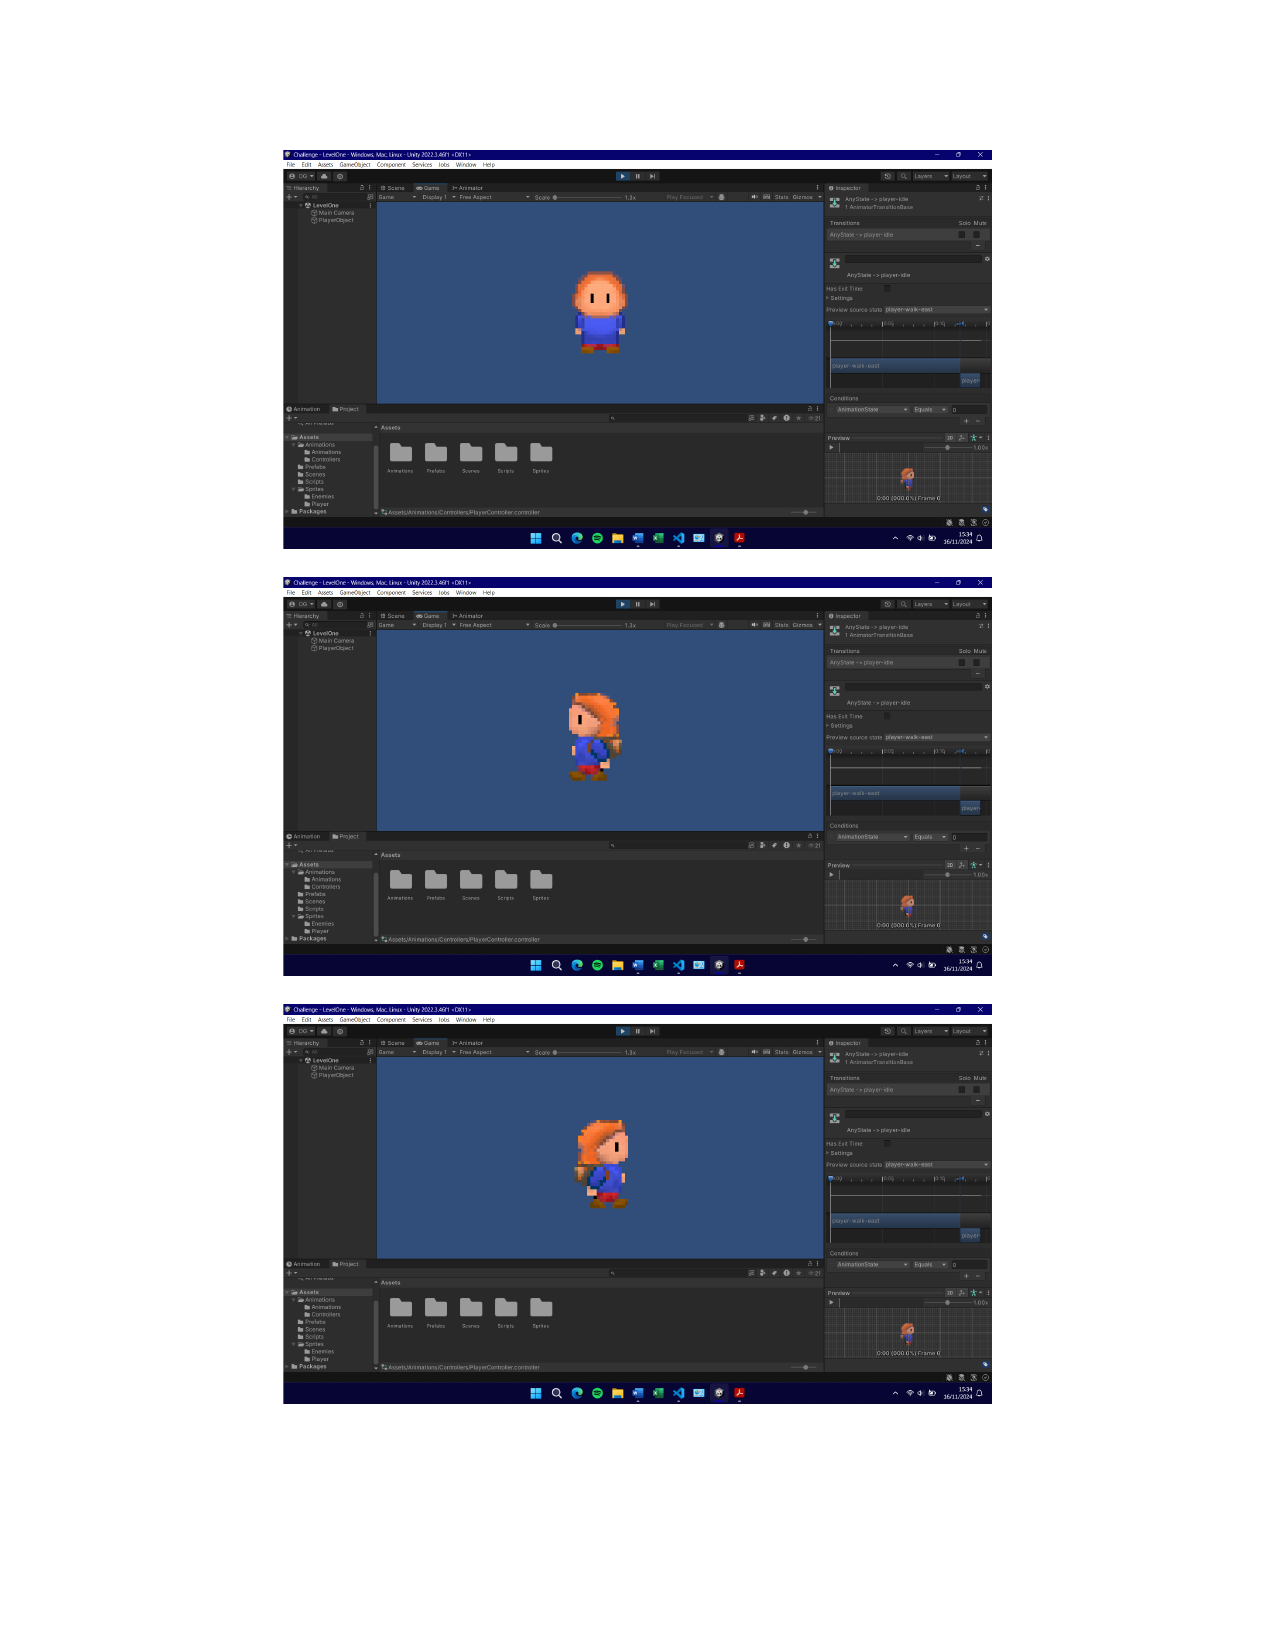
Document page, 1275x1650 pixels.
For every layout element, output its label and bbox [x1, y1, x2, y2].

picture [283, 150, 992, 549]
picture [283, 577, 992, 976]
picture [283, 1004, 992, 1404]
